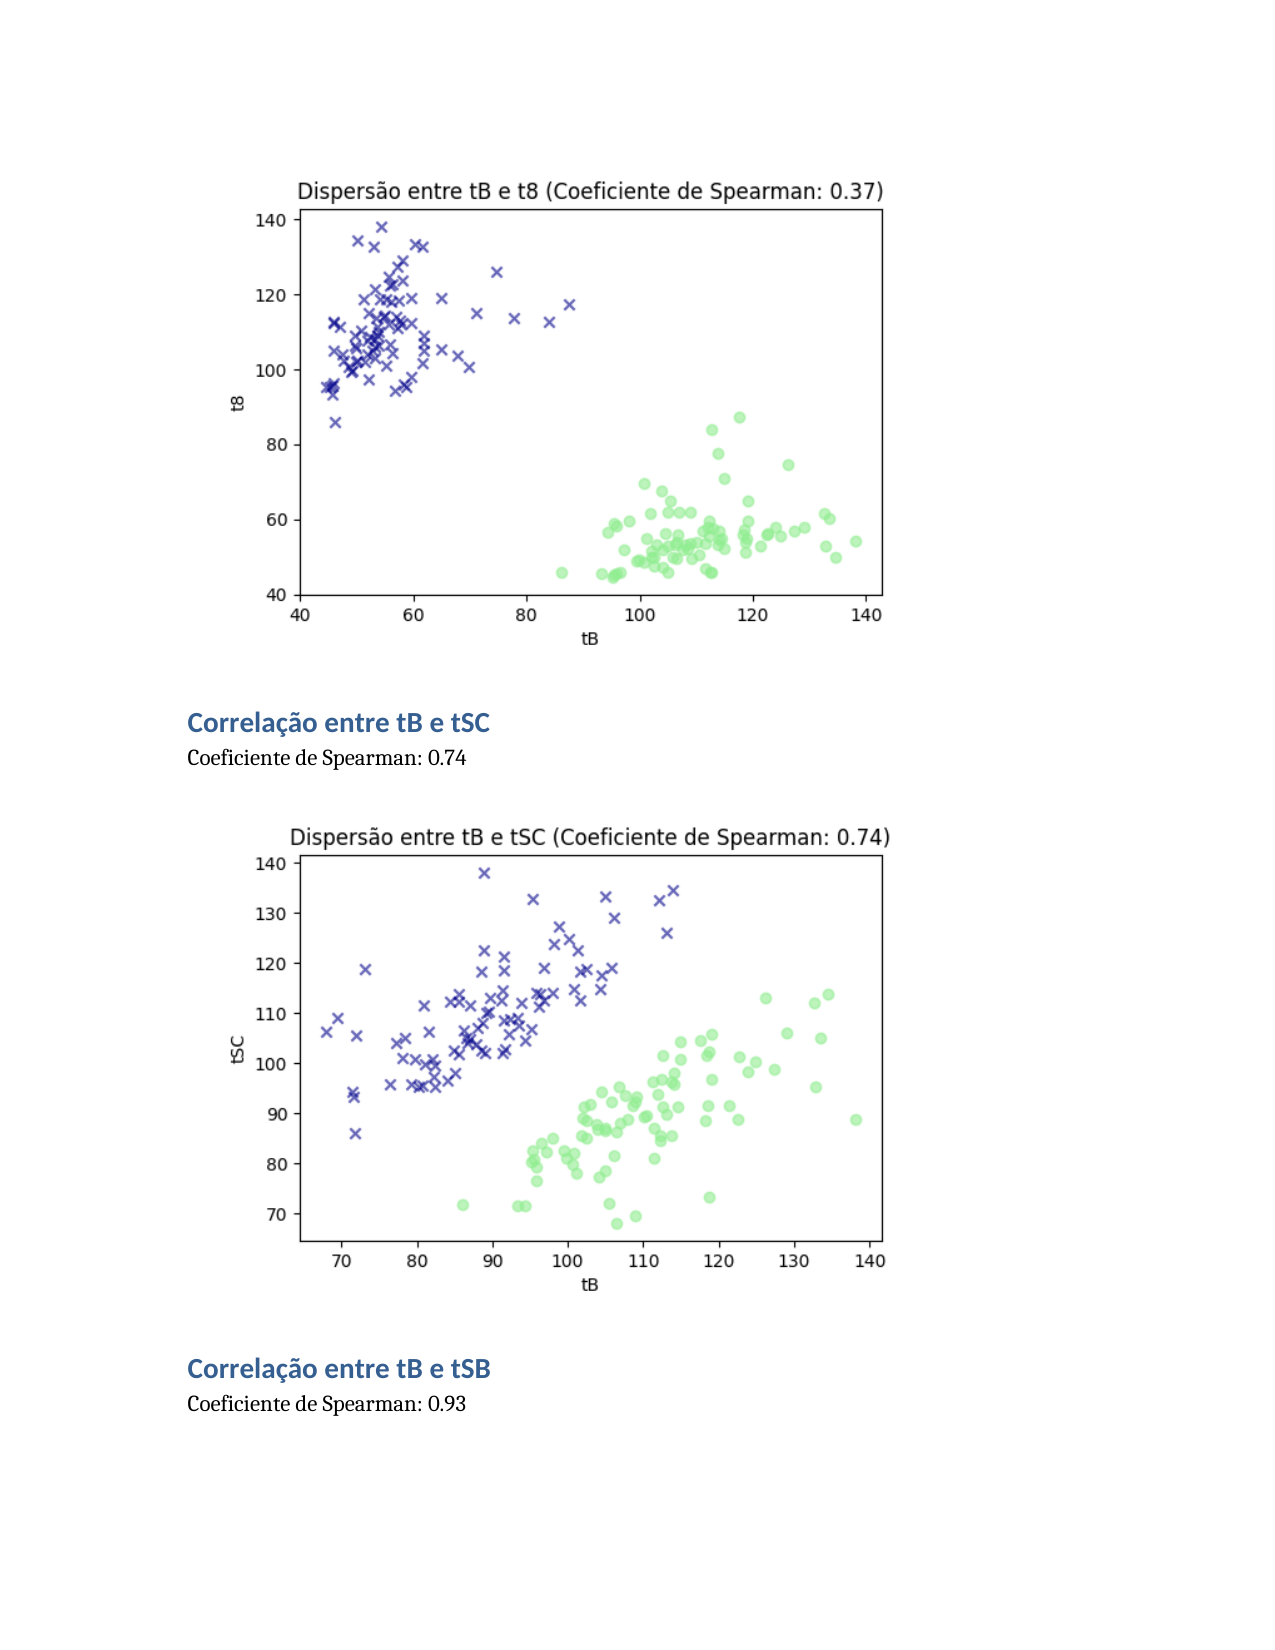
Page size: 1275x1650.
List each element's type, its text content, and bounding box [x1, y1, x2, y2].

text Coeficiente de Spearman: 0.93 [187, 1391, 1087, 1417]
subtitle Correlação entre tB e tSB [187, 1350, 1087, 1385]
text Coeficiente de Spearman: 0.74 [187, 745, 1087, 771]
picture [206, 150, 957, 650]
picture [206, 795, 957, 1296]
subtitle Correlação entre tB e tSC [187, 704, 1087, 739]
